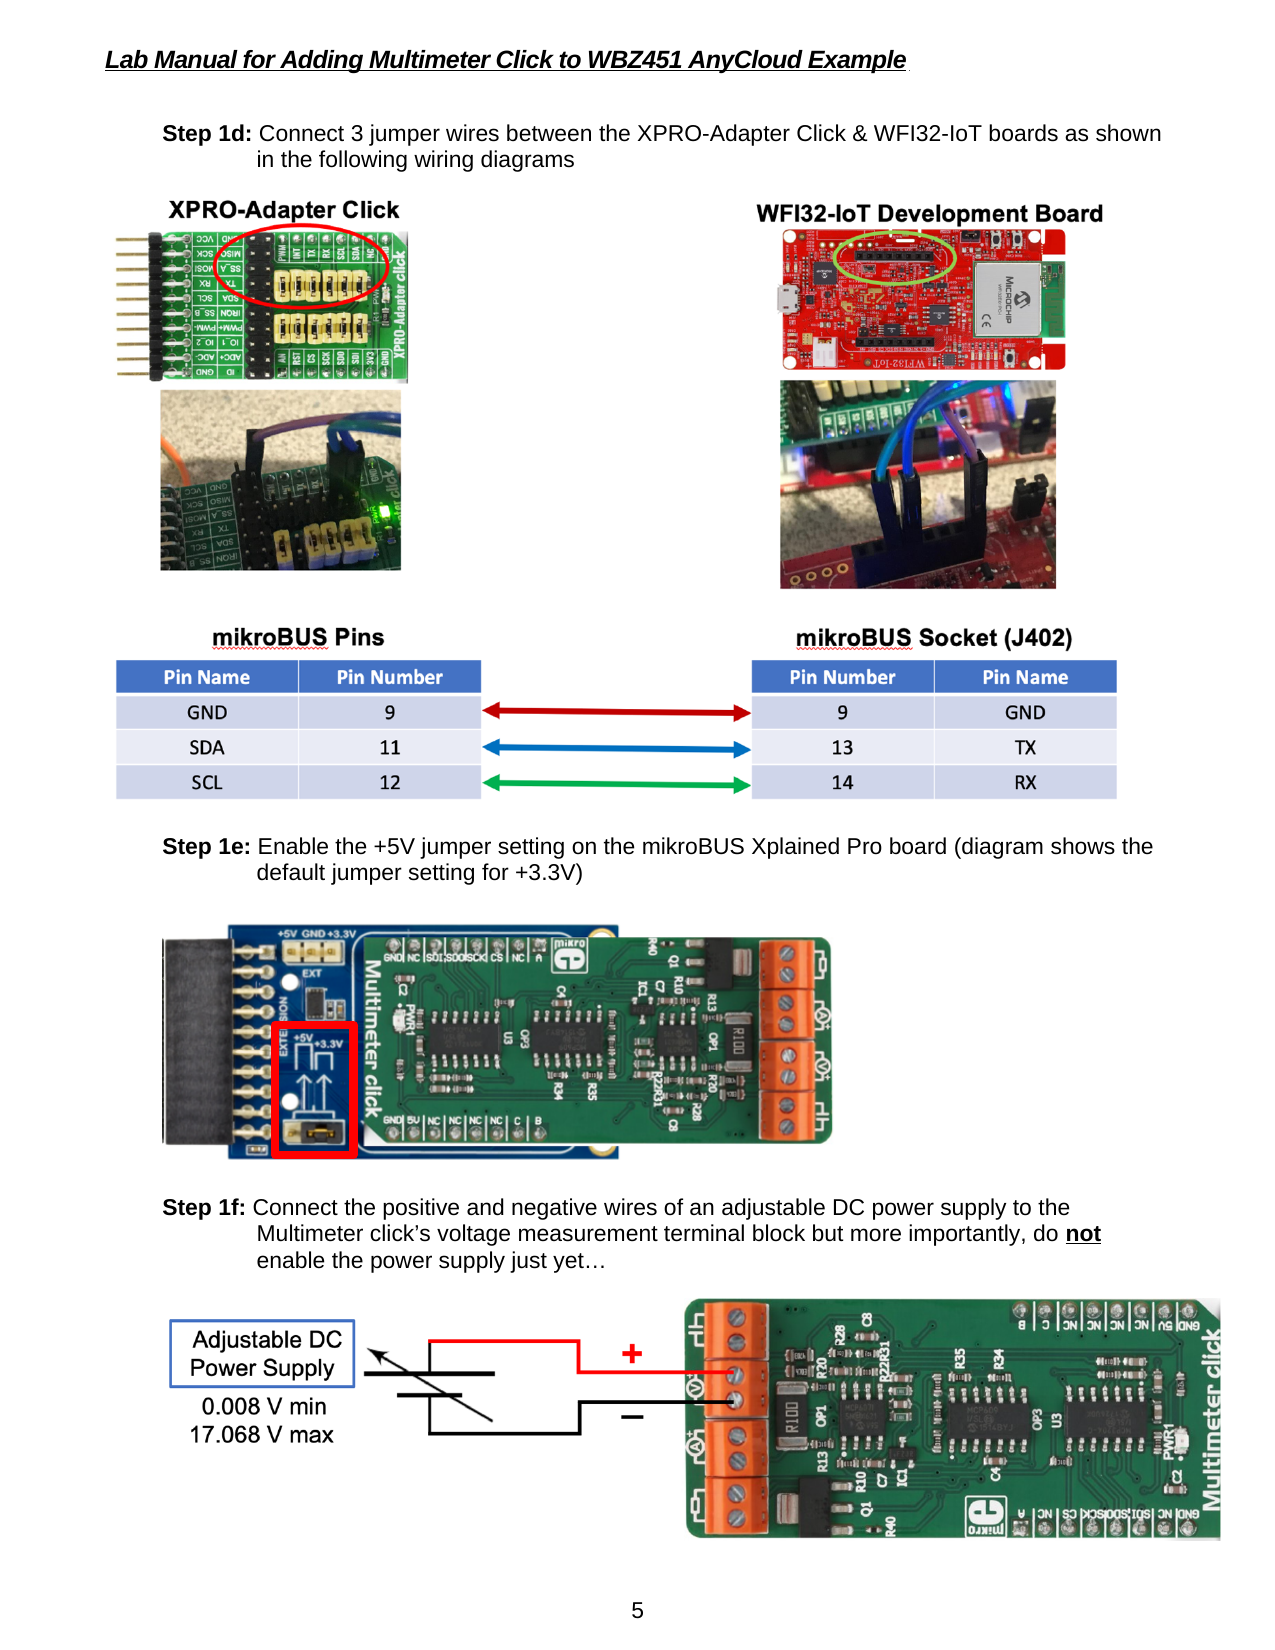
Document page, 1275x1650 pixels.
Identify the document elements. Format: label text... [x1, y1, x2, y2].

text Step 1d: Connect 3 jumper wires between the XPRO-Adapter Click & WFI32-IoT boards as shown in the following wiring diagrams [162, 120, 1170, 173]
picture [105, 197, 1126, 808]
text Step 1f: Connect the positive and negative wires of an adjustable DC power supply to the Multimeter click’s voltage measurement terminal block but more importantly, do not enable the power supply just yet… [162, 1194, 1170, 1273]
picture [162, 1298, 1227, 1541]
text Step 1e: Enable the +5V jumper setting on the mikroBUS Xplained Pro board (diagram shows the default jumper setting for +3.3V) [162, 833, 1170, 886]
picture [162, 910, 854, 1169]
